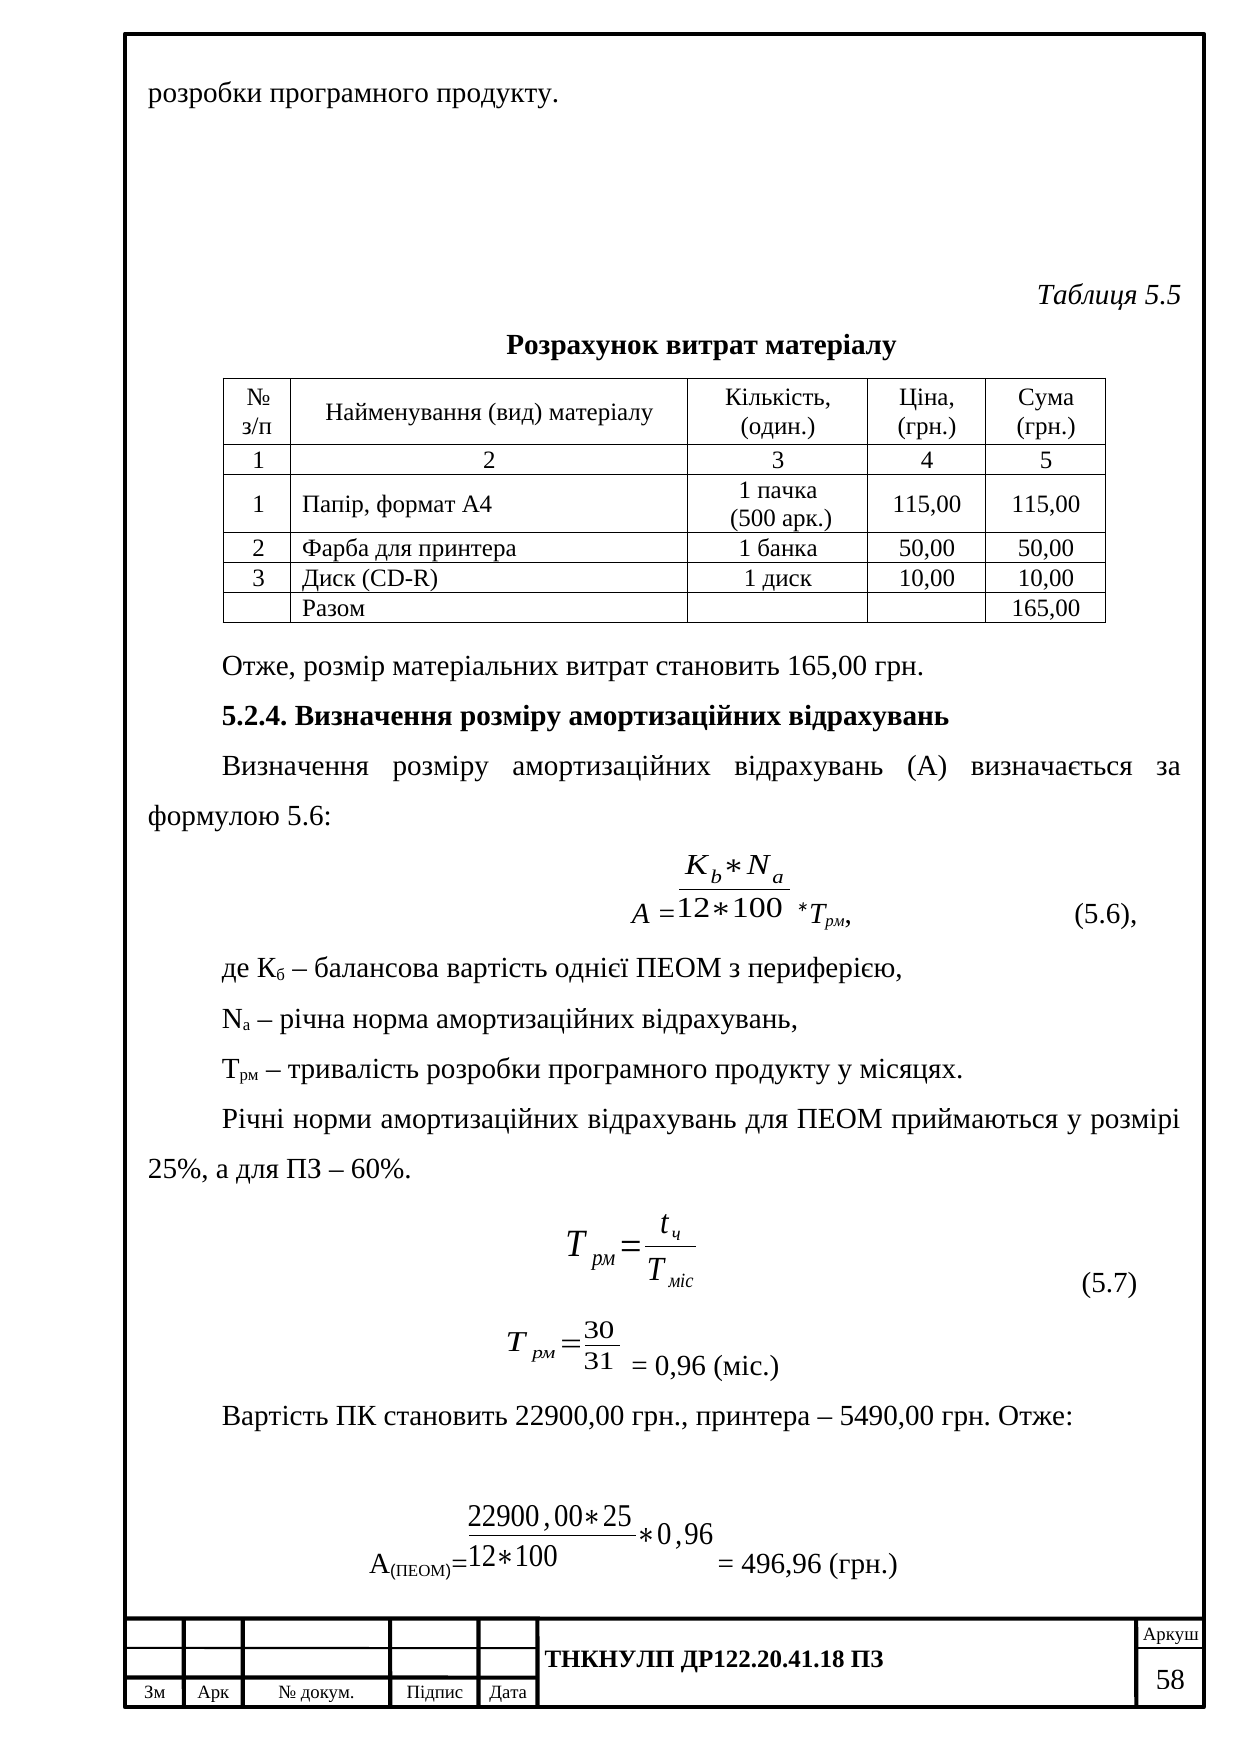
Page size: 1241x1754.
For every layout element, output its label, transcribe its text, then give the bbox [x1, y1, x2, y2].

text Розрахунок витрат матеріалу [148, 327, 1181, 361]
table_header № з/п [224, 379, 290, 444]
table_header Найменування (вид) матеріалу [291, 379, 687, 444]
table_cell 115,00 [986, 475, 1105, 532]
text = 0,96 (міс.) [148, 1315, 1137, 1381]
table_cell 3 [688, 445, 867, 474]
text Отже, розмір матеріальних витрат становить 165,00 грн. [148, 648, 1181, 681]
table_cell 2 [291, 445, 687, 474]
table_cell 50,00 [986, 533, 1105, 562]
table_cell 10,00 [868, 563, 985, 592]
table_cell 1 диск [688, 563, 867, 592]
table_cell Диск (CD-R) [291, 563, 687, 592]
text Річні норми амортизаційних відрахувань для ПЕОМ приймаються у розмірі 25%, а для ПЗ – 60%. [148, 1101, 1181, 1185]
table_cell 165,00 [986, 593, 1105, 622]
text А(ПЕОМ)== 496,96 (грн.) [295, 1499, 1181, 1580]
table_cell [868, 593, 985, 622]
text 5.2.4. Визначення розміру амортизаційних відрахувань [222, 698, 1181, 731]
text де Кб – балансова вартість однієї ПЕОМ з периферією, [148, 950, 1181, 984]
table_header Кількість, (один.) [688, 379, 867, 444]
text Визначення розміру амортизаційних відрахувань (А) визначається за формулою 5.6: [148, 748, 1181, 832]
table_cell 1 [224, 475, 290, 532]
table_cell 1 [224, 445, 290, 474]
table_cell 1 пачка (500 арк.) [688, 475, 867, 532]
table_cell Фарба для принтера [291, 533, 687, 562]
text Вартість ПК становить 22900,00 грн., принтера – 5490,00 грн. Отже: [148, 1398, 1181, 1432]
text (5.7) [148, 1202, 1137, 1298]
table_cell [688, 593, 867, 622]
table_cell 1 банка [688, 533, 867, 562]
table_cell 2 [224, 533, 290, 562]
table_cell 115,00 [868, 475, 985, 532]
table_cell Папір, формат А4 [291, 475, 687, 532]
table_cell [224, 593, 290, 622]
text А =*Трм, (5.6), [148, 849, 1137, 931]
text Трм – тривалість розробки програмного продукту у місяцях. [148, 1051, 1181, 1084]
table_cell 4 [868, 445, 985, 474]
text Таблиця 5.5 [133, 277, 1181, 310]
text Na – річна норма амортизаційних відрахувань, [148, 1001, 1181, 1034]
table_cell 10,00 [986, 563, 1105, 592]
table_header Ціна, (грн.) [868, 379, 985, 444]
table_cell 50,00 [868, 533, 985, 562]
table_cell 3 [224, 563, 290, 592]
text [148, 76, 1181, 109]
table_cell 5 [986, 445, 1105, 474]
table_header Сума (грн.) [986, 379, 1105, 444]
table_cell Разом [291, 593, 687, 622]
